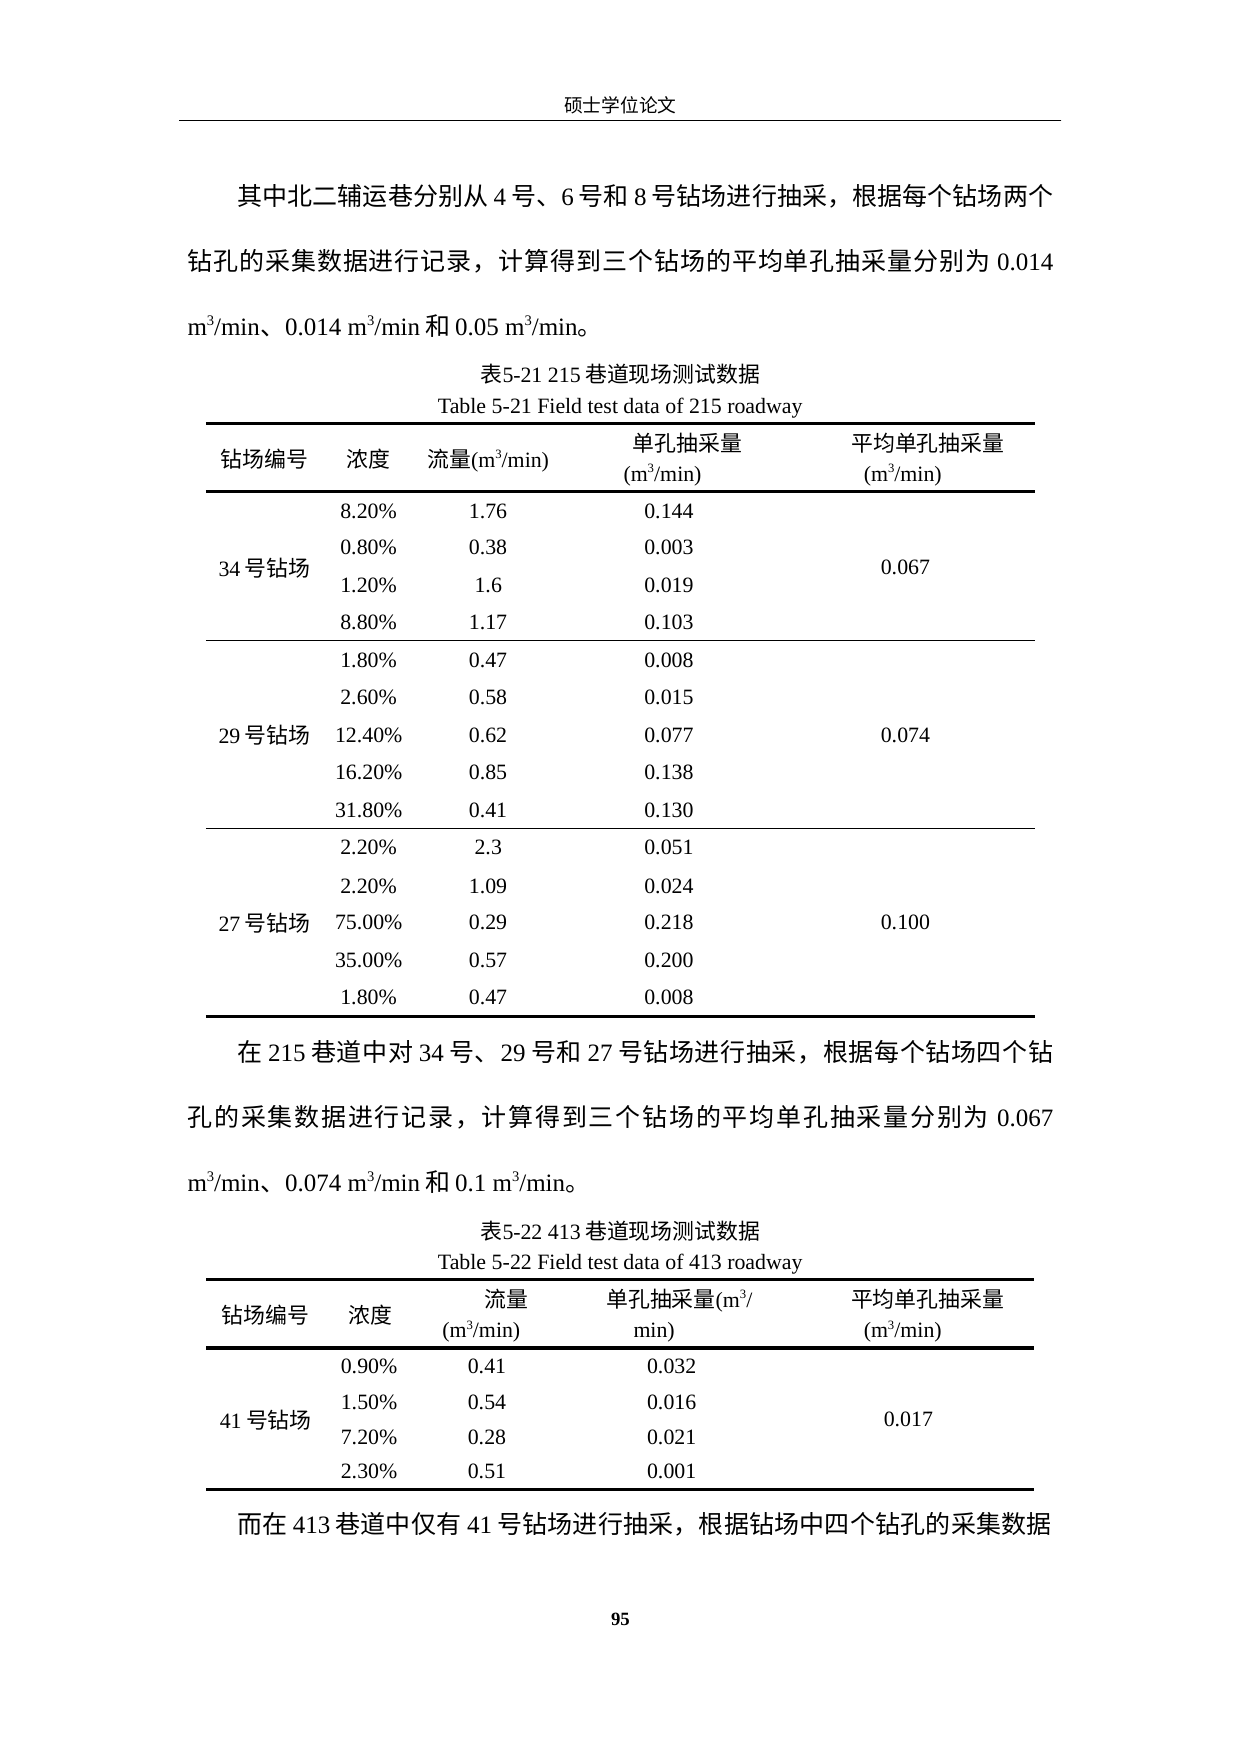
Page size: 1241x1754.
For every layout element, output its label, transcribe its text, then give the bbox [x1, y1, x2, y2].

table_cell 2.3 [414, 829, 562, 865]
table_cell 41号钻场 [206, 1350, 324, 1487]
table_cell 0.077 [562, 715, 776, 753]
table_cell 0.051 [562, 829, 776, 865]
table_cell 0.021 [561, 1418, 782, 1452]
table_cell 0.016 [561, 1382, 782, 1418]
table_header 钻场编号 [206, 425, 323, 490]
table_cell 0.28 [413, 1418, 561, 1452]
table_cell 12.40% [323, 715, 414, 753]
table_cell 0.47 [414, 978, 562, 1015]
table_header 流量(m3/min) [414, 425, 562, 490]
table_cell 75.00% [323, 903, 414, 940]
table_cell 1.17 [414, 603, 562, 640]
table_cell 0.41 [414, 790, 562, 828]
table_header 单孔抽采量(m3/min) [562, 425, 776, 490]
table_cell 34号钻场 [206, 493, 323, 640]
table_header 平均单孔抽采量(m3/min) [782, 1281, 1034, 1346]
table_cell 0.001 [561, 1453, 782, 1487]
table_cell 0.51 [413, 1453, 561, 1487]
table_cell 0.218 [562, 903, 776, 940]
table_header 平均单孔抽采量(m3/min) [776, 425, 1034, 490]
table_cell 7.20% [325, 1418, 413, 1452]
table_cell 0.138 [562, 753, 776, 790]
table_cell 0.032 [561, 1350, 782, 1382]
table_cell 2.20% [323, 865, 414, 903]
table_cell 0.074 [776, 641, 1034, 828]
table_cell 0.47 [414, 641, 562, 678]
table_cell 8.80% [323, 603, 414, 640]
text 其中北二辅运巷分别从4号、6号和8号钻场进行抽采，根据每个钻场两个钻孔的采集数据进行记录，计算得到三个钻场的平均单孔抽采量分别为0.014 m3/min、0.014 m3/min和0.05 m3/min。 [187, 162, 1053, 357]
table_cell 1.6 [414, 565, 562, 603]
table_header 钻场编号 [206, 1281, 324, 1346]
table_cell 1.80% [323, 978, 414, 1015]
table_cell 0.57 [414, 940, 562, 978]
table_cell 0.003 [562, 528, 776, 565]
table_cell 0.58 [414, 678, 562, 715]
table_cell 0.41 [413, 1350, 561, 1382]
table_cell 0.85 [414, 753, 562, 790]
table_cell 35.00% [323, 940, 414, 978]
table_cell 2.20% [323, 829, 414, 865]
table_cell 0.103 [562, 603, 776, 640]
table_cell 16.20% [323, 753, 414, 790]
table_cell 0.008 [562, 641, 776, 678]
table_cell 0.144 [562, 493, 776, 528]
table_cell 0.62 [414, 715, 562, 753]
table_header 浓度 [323, 425, 414, 490]
table_cell 1.76 [414, 493, 562, 528]
table_cell 0.017 [782, 1350, 1034, 1487]
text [187, 1491, 1053, 1556]
table_cell 27号钻场 [206, 829, 323, 1015]
table_cell 2.60% [323, 678, 414, 715]
table_cell 1.80% [323, 641, 414, 678]
table_cell 0.54 [413, 1382, 561, 1418]
table_cell 0.100 [776, 829, 1034, 1015]
table_cell 0.29 [414, 903, 562, 940]
table_cell 31.80% [323, 790, 414, 828]
table_cell 0.200 [562, 940, 776, 978]
table_cell 1.09 [414, 865, 562, 903]
table_header 浓度 [325, 1281, 413, 1346]
table_cell 0.130 [562, 790, 776, 828]
table_cell 8.20% [323, 493, 414, 528]
table_cell 1.20% [323, 565, 414, 603]
table_cell 2.30% [325, 1453, 413, 1487]
table_header 流量(m3/min) [413, 1281, 561, 1346]
table_cell 0.015 [562, 678, 776, 715]
table_cell 0.90% [325, 1350, 413, 1382]
table_cell 0.80% [323, 528, 414, 565]
text 在215巷道中对34号、29号和27号钻场进行抽采，根据每个钻场四个钻孔的采集数据进行记录，计算得到三个钻场的平均单孔抽采量分别为0.067 m3/min、0.074 m3/min和0.1 m3/min。 [187, 1018, 1053, 1213]
table_cell 0.024 [562, 865, 776, 903]
table_cell 1.50% [325, 1382, 413, 1418]
table_cell 29号钻场 [206, 641, 323, 828]
table_cell 0.067 [776, 493, 1034, 640]
table_cell 0.38 [414, 528, 562, 565]
table_cell 0.008 [562, 978, 776, 1015]
table_cell 0.019 [562, 565, 776, 603]
table_header 单孔抽采量(m3/min) [561, 1281, 782, 1346]
